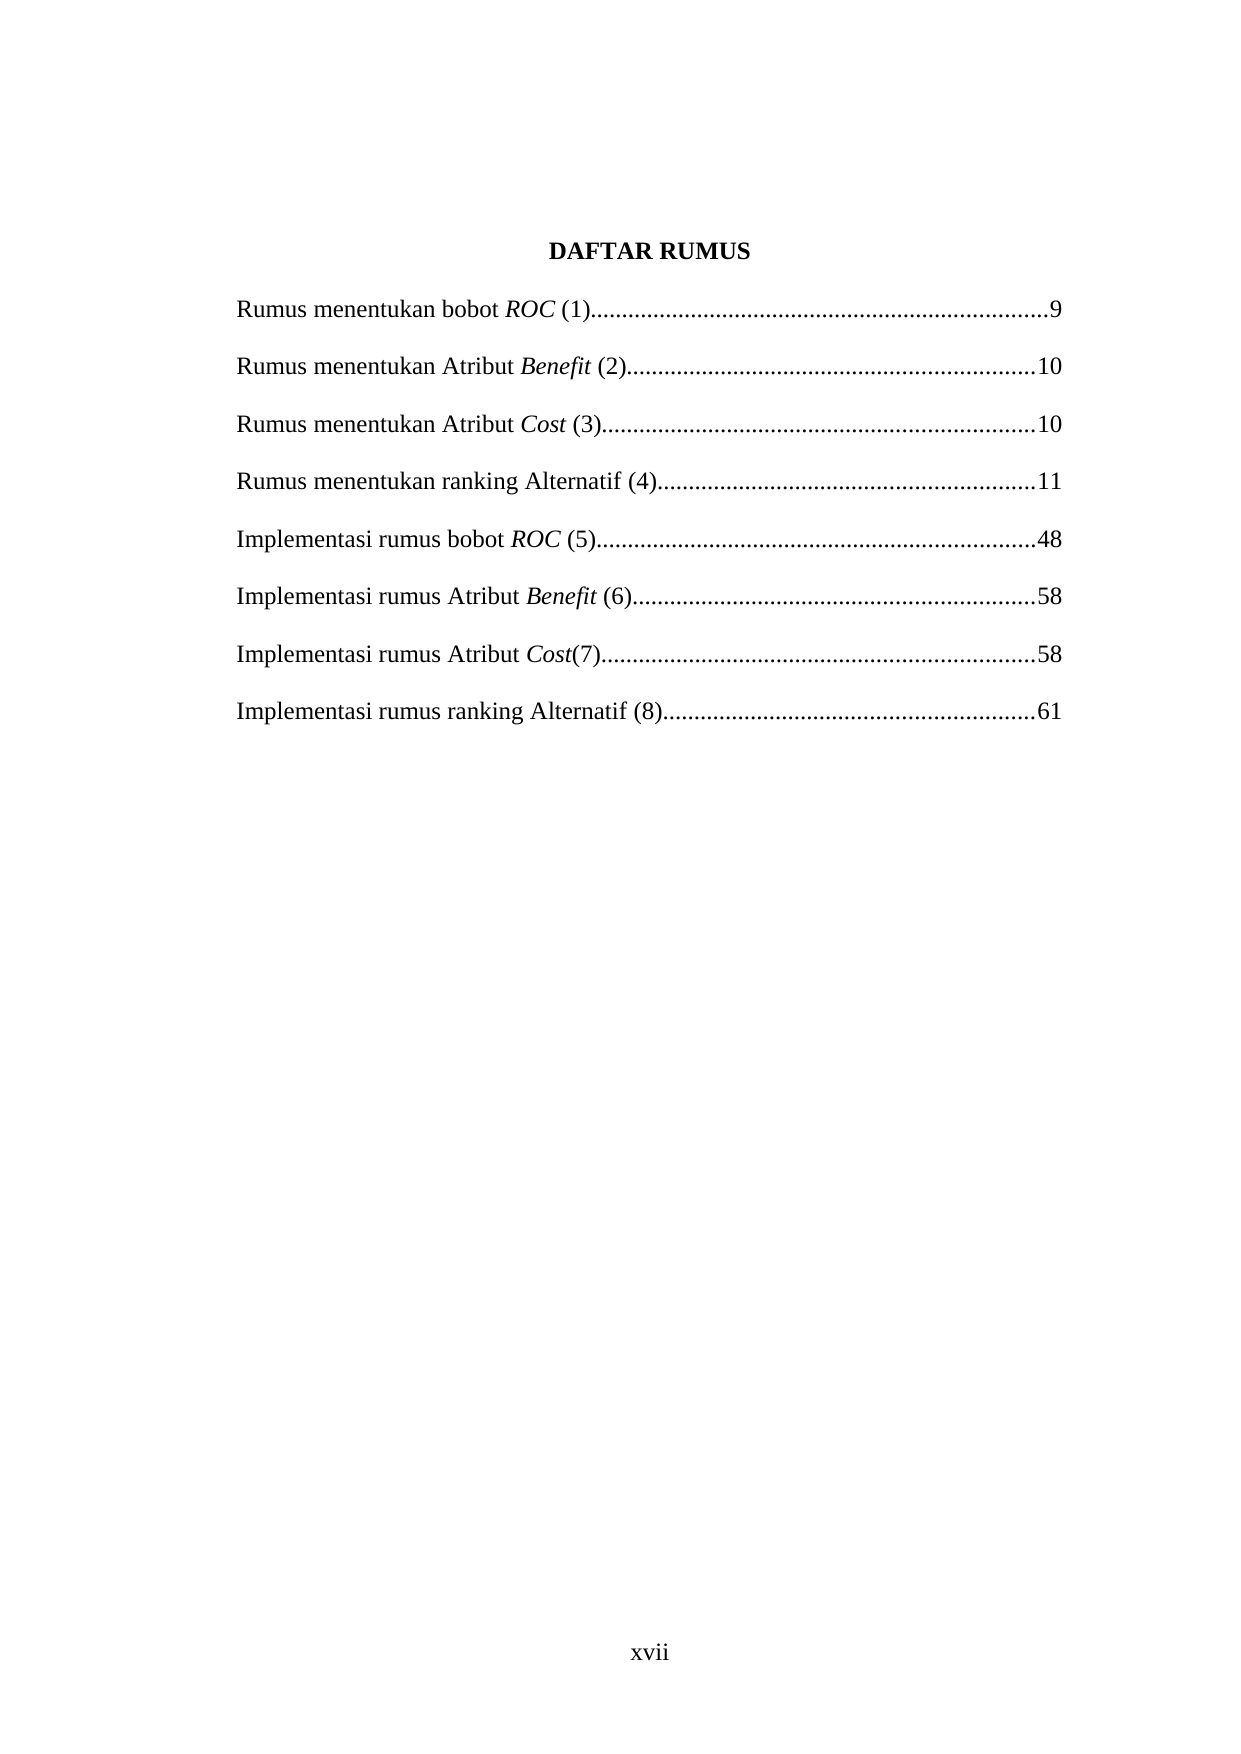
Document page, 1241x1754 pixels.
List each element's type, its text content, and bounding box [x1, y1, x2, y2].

text Implementasi rumus ranking Alternatif (8) 61 [236, 696, 1063, 725]
text Implementasi rumus Atribut Cost(7) 58 [236, 639, 1063, 667]
text Rumus menentukan bobot ROC (1) 9 [236, 294, 1063, 322]
text Rumus menentukan Atribut Cost (3) 10 [236, 409, 1063, 437]
text Rumus menentukan ranking Alternatif (4) 11 [236, 466, 1063, 495]
text Rumus menentukan Atribut Benefit (2) 10 [236, 351, 1063, 380]
text Implementasi rumus Atribut Benefit (6) 58 [236, 581, 1063, 610]
subtitle DAFTAR RUMUS [236, 236, 1063, 265]
text Implementasi rumus bobot ROC (5) 48 [236, 524, 1063, 552]
